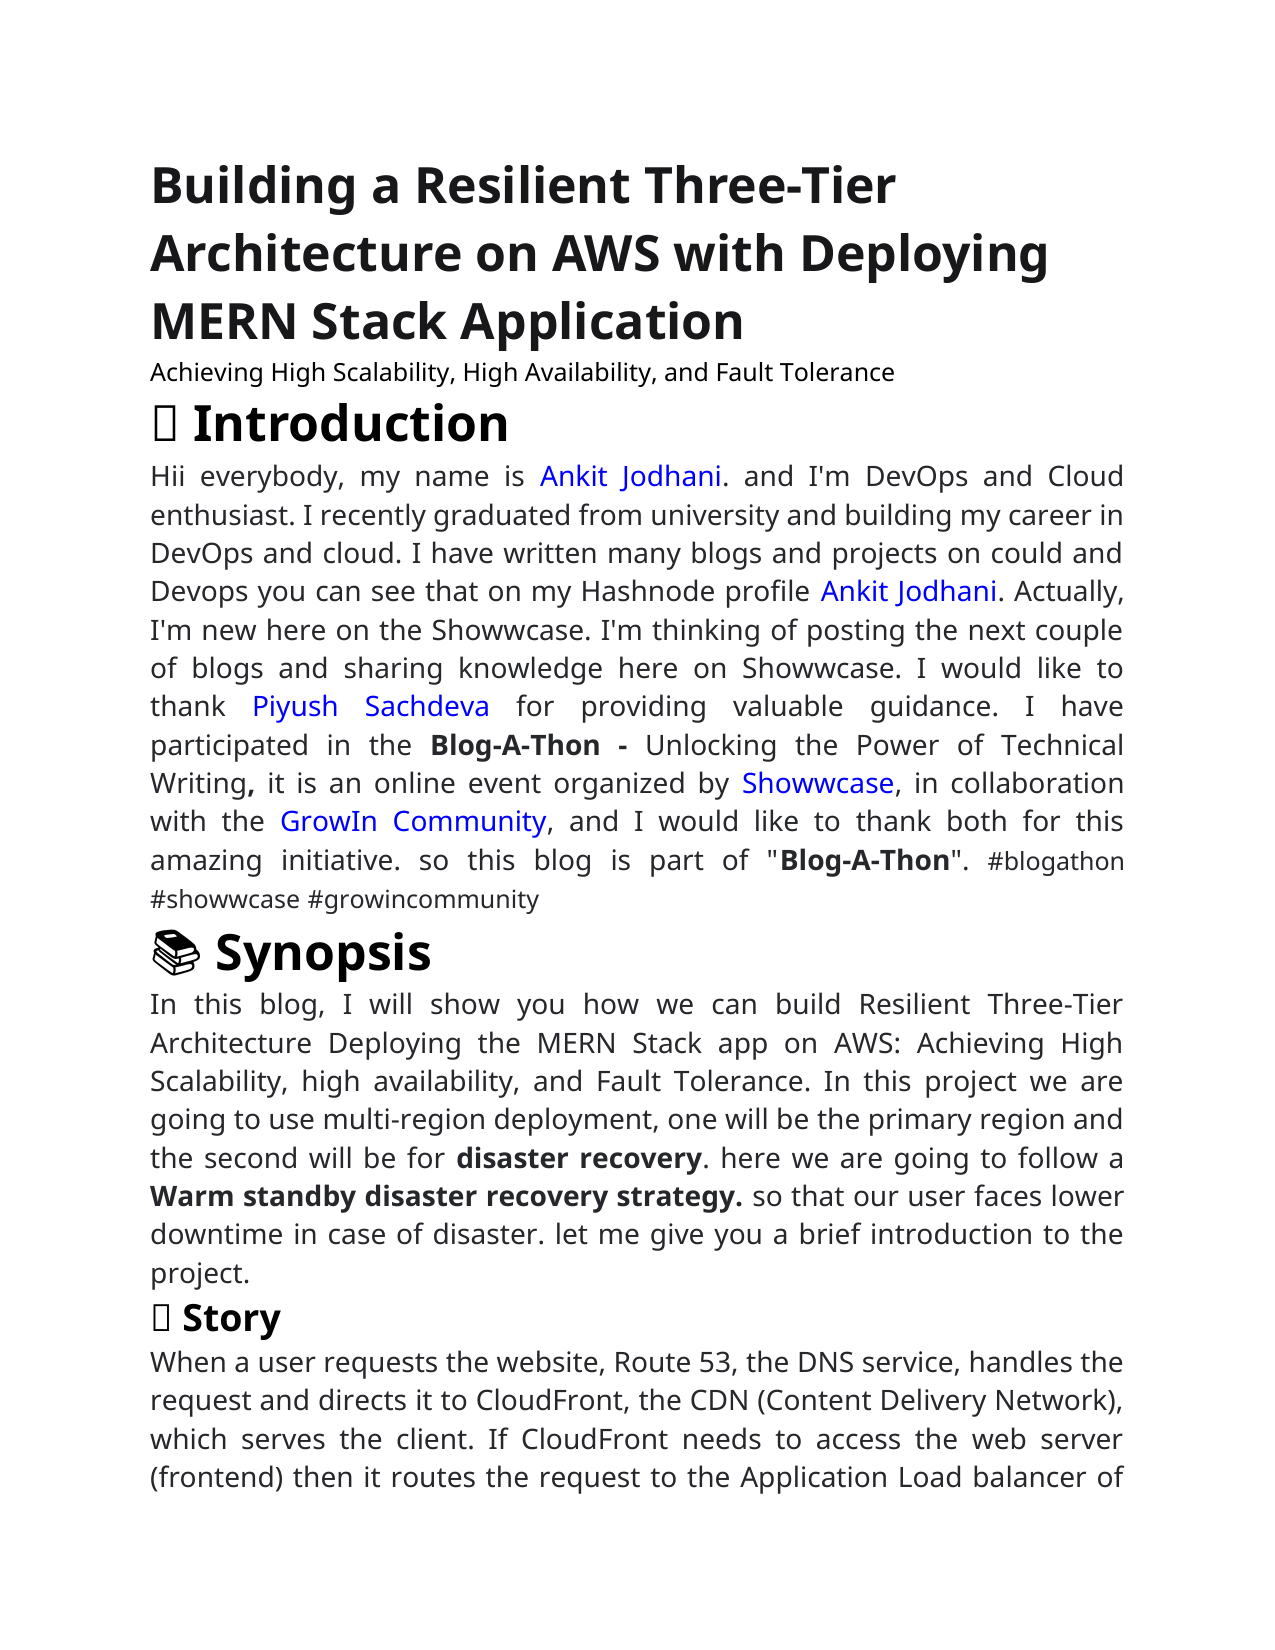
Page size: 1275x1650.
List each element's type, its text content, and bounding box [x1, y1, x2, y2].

text Hii everybody, my name is Ankit Jodhani. and I'm DevOps and Cloud enthusiast. I recently graduated from university and building my career in DevOps and cloud. I have written many blogs and projects on could and Devops you can see that on my Hashnode profile Ankit Jodhani. Actually, I'm new here on the Showwcase. I'm thinking of posting the next couple of blogs and sharing knowledge here on Showwcase. I would like to thank Piyush Sachdeva for providing valuable guidance. I have participated in the Blog-A-Thon - Unlocking the Power of Technical Writing, it is an online event organized by Showwcase, in collaboration with the GrowIn Community, and I would like to thank both for this amazing initiative. so this blog is part of "Blog-A-Thon". #blogathon #showwcase #growincommunity [150, 457, 1125, 917]
text Building a Resilient Three-Tier Architecture on AWS with Deploying MERN Stack Application [150, 150, 1125, 354]
text In this blog, I will show you how we can build Resilient Three-Tier Architecture Deploying the MERN Stack app on AWS: Achieving High Scalability, high availability, and Fault Tolerance. In this project we are going to use multi-region deployment, one will be the primary region and the second will be for disaster recovery. here we are going to follow a Warm standby disaster recovery strategy. so that our user faces lower downtime in case of disaster. let me give you a brief introduction to the project. [150, 985, 1125, 1291]
text 🔹 Story [150, 1291, 1125, 1342]
text 👋 Introduction [150, 388, 1125, 457]
text Achieving High Scalability, High Availability, and Fault Tolerance [150, 354, 1125, 388]
text 📚 Synopsis [150, 917, 1125, 985]
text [150, 1342, 1125, 1496]
